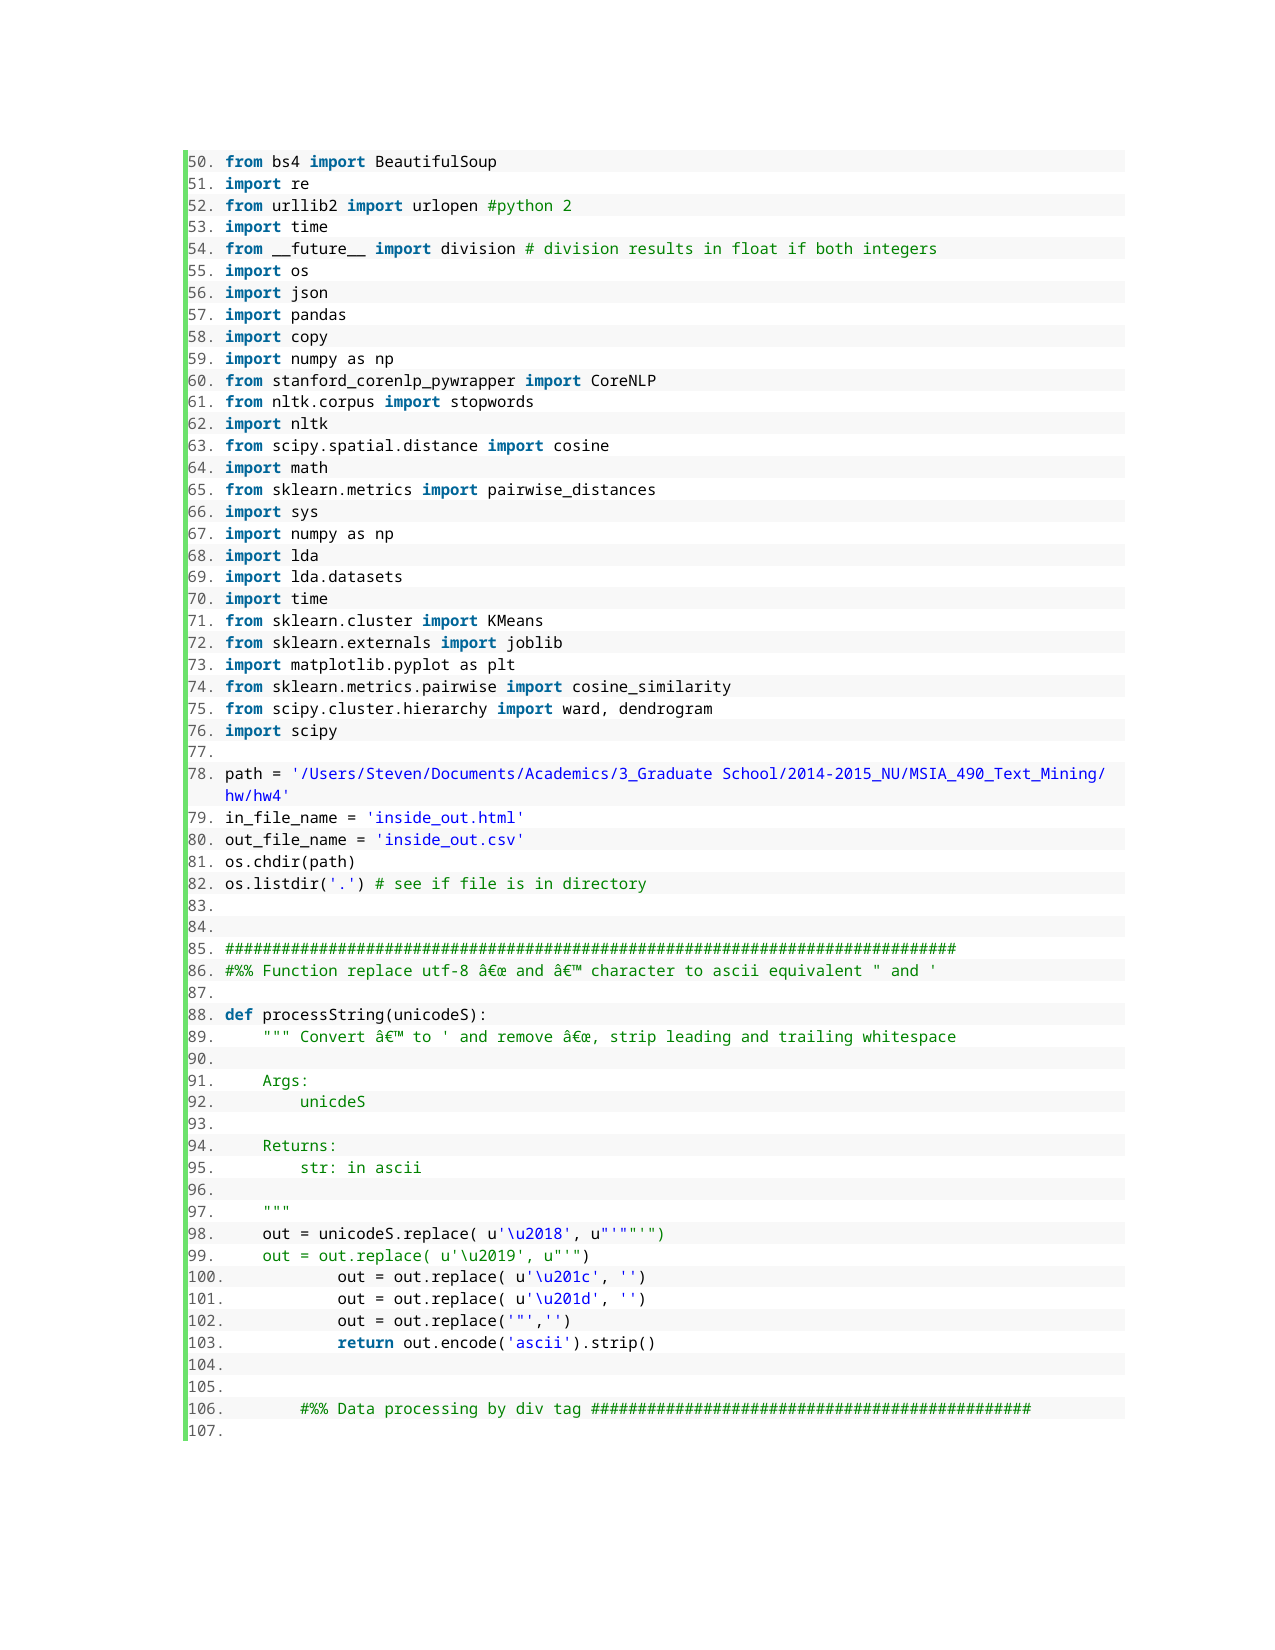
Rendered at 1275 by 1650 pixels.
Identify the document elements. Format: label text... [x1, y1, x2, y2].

list import sys [188, 500, 1125, 522]
list from scipy.cluster.hierarchy import ward, dendrogram [188, 697, 1125, 719]
list Args: [188, 1069, 1125, 1091]
list from sklearn.metrics.pairwise import cosine_similarity [188, 675, 1125, 697]
list import lda [188, 544, 1125, 566]
list from urllib2 import urlopen #python 2 [188, 194, 1125, 216]
list out = out.replace('"','') [188, 1309, 1125, 1331]
list path = '/Users/Steven/Documents/Academics/3_Graduate School/2014-2015_NU/MSIA_490_Text_Mining/hw/hw4' [188, 762, 1125, 806]
list #%% Data processing by div tag ############################################### [188, 1397, 1125, 1419]
list out_file_name = 'inside_out.csv' [188, 828, 1125, 850]
list from nltk.corpus import stopwords [188, 391, 1125, 412]
list from sklearn.metrics import pairwise_distances [188, 478, 1125, 500]
list import math [188, 456, 1125, 478]
list import copy [188, 325, 1125, 347]
list import time [188, 587, 1125, 609]
list from scipy.spatial.distance import cosine [188, 434, 1125, 456]
list """ [188, 1200, 1125, 1222]
list return out.encode('ascii').strip() [188, 1331, 1125, 1353]
list import time [188, 216, 1125, 237]
list import pandas [188, 303, 1125, 325]
list import scipy [188, 719, 1125, 741]
list out = out.replace( u'\u201c', '') [188, 1266, 1125, 1287]
list out = out.replace( u'\u2019', u"'") [188, 1244, 1125, 1266]
list import nltk [188, 412, 1125, 434]
list import os [188, 259, 1125, 281]
list import numpy as np [188, 522, 1125, 544]
list Returns: [188, 1134, 1125, 1156]
list out = unicodeS.replace( u'\u2018', u"'""'") [188, 1222, 1125, 1244]
list import re [188, 172, 1125, 194]
list import matplotlib.pyplot as plt [188, 653, 1125, 675]
list in_file_name = 'inside_out.html' [188, 806, 1125, 828]
list from stanford_corenlp_pywrapper import CoreNLP [188, 369, 1125, 391]
list str: in ascii [188, 1156, 1125, 1178]
list from sklearn.externals import joblib [188, 631, 1125, 653]
list import json [188, 281, 1125, 303]
list os.chdir(path) [188, 850, 1125, 872]
list ############################################################################## [188, 937, 1125, 959]
list import numpy as np [188, 347, 1125, 369]
list """ Convert â€™ to ' and remove â€œ, strip leading and trailing whitespace [188, 1025, 1125, 1047]
list os.listdir('.') # see if file is in directory [188, 872, 1125, 894]
list import lda.datasets [188, 566, 1125, 587]
list from sklearn.cluster import KMeans [188, 609, 1125, 631]
list def processString(unicodeS): [188, 1003, 1125, 1025]
list unicdeS [188, 1091, 1125, 1112]
list out = out.replace( u'\u201d', '') [188, 1287, 1125, 1309]
list #%% Function replace utf-8 â€œ and â€™ character to ascii equivalent " and ' [188, 959, 1125, 981]
list from __future__ import division # division results in float if both integers [188, 237, 1125, 259]
list from bs4 import BeautifulSoup [188, 150, 1125, 172]
